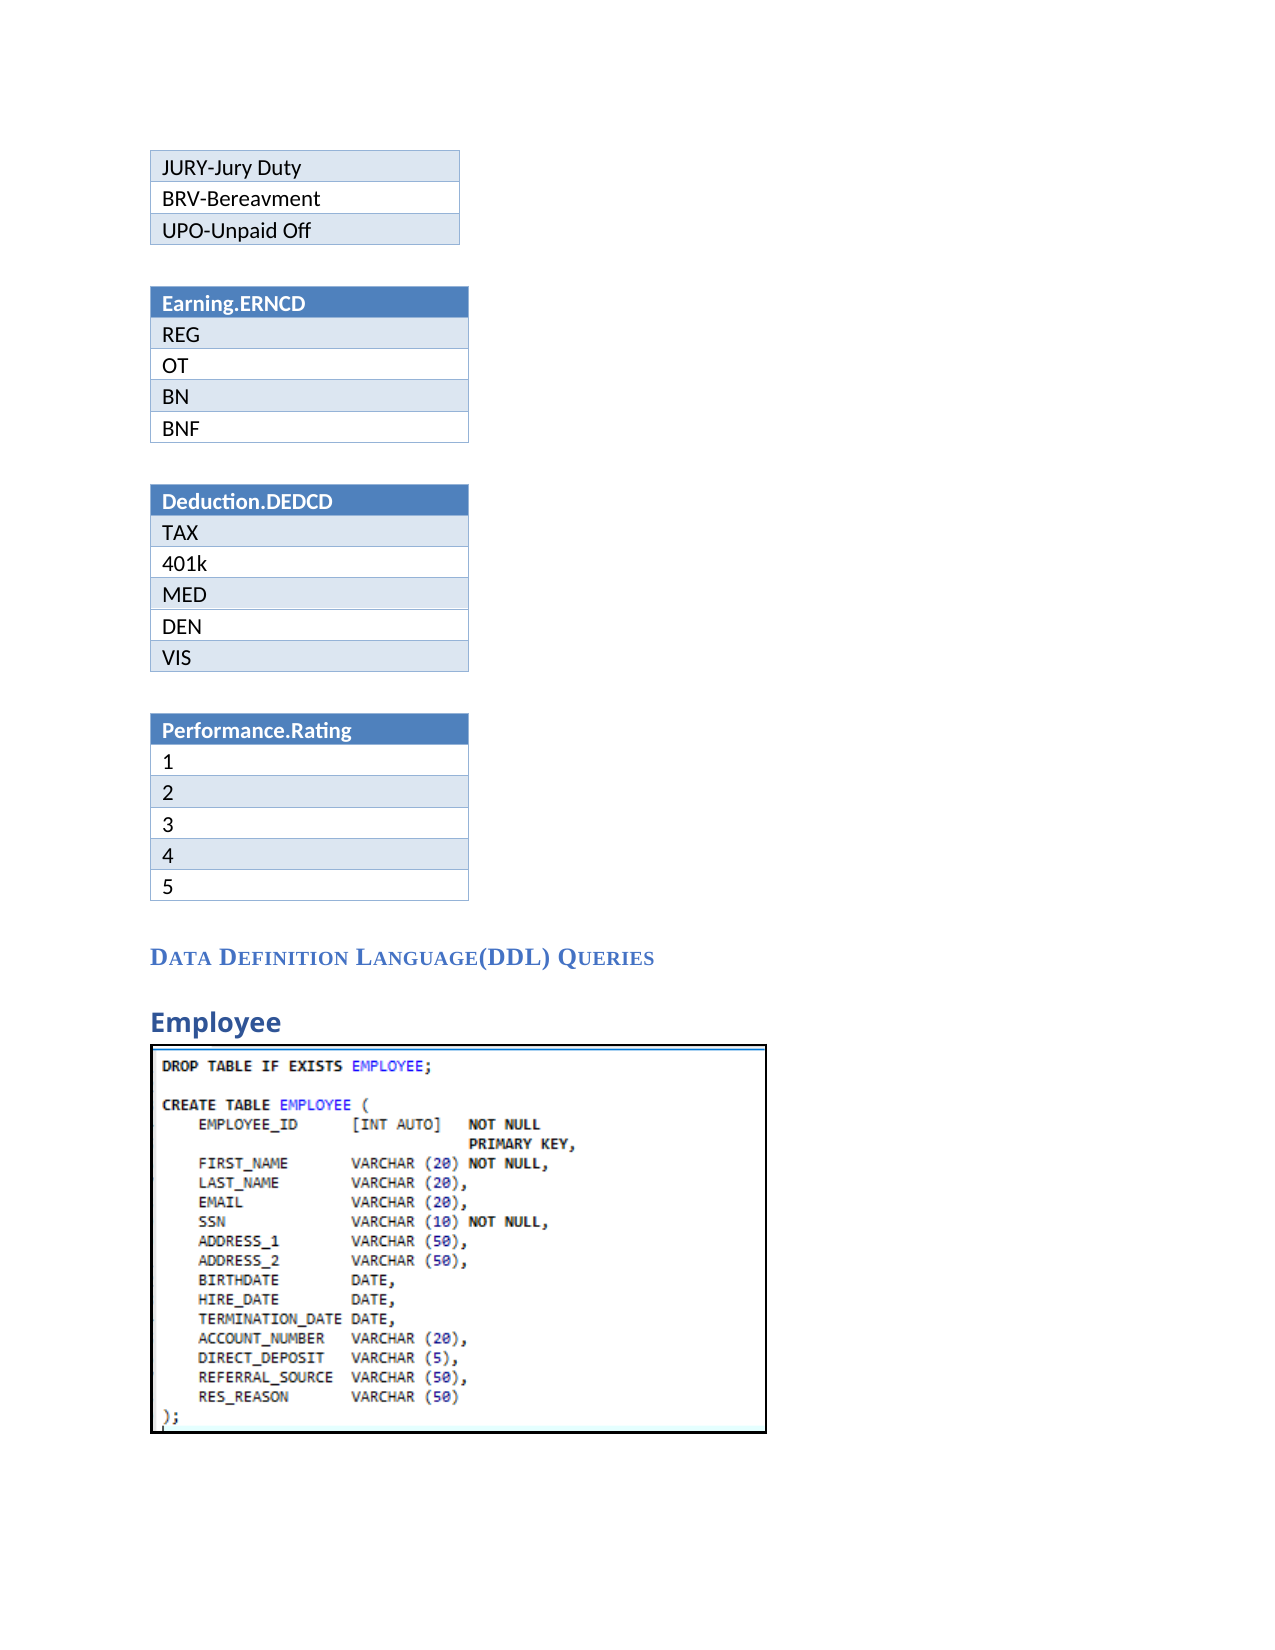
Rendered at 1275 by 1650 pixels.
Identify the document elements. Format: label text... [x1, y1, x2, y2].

table_cell JURY-Jury Duty [151, 151, 459, 181]
table_header Earning.ERNCD [151, 287, 468, 317]
table_cell 401k [151, 547, 468, 577]
table_cell REG [151, 318, 468, 348]
table_cell 1 [151, 745, 468, 775]
text Data Definition Language(DDL) Queries [150, 942, 1125, 971]
table_cell BRV-Bereavment [151, 182, 459, 212]
table_cell BN [151, 380, 468, 411]
table_cell BNF [151, 412, 468, 442]
table_cell DEN [151, 610, 468, 640]
picture [153, 1046, 765, 1431]
subtitle Employee [150, 1004, 1125, 1041]
table_header Deduction.DEDCD [151, 485, 468, 515]
table_cell UPO-Unpaid Off [151, 214, 459, 244]
table_cell VIS [151, 641, 468, 671]
table_cell TAX [151, 516, 468, 546]
table_cell 4 [151, 839, 468, 869]
table_cell 2 [151, 776, 468, 807]
table_cell OT [151, 349, 468, 379]
table_cell 3 [151, 808, 468, 838]
table_header Performance.Rating [151, 714, 468, 744]
table_cell MED [151, 578, 468, 608]
table_cell 5 [151, 870, 468, 900]
